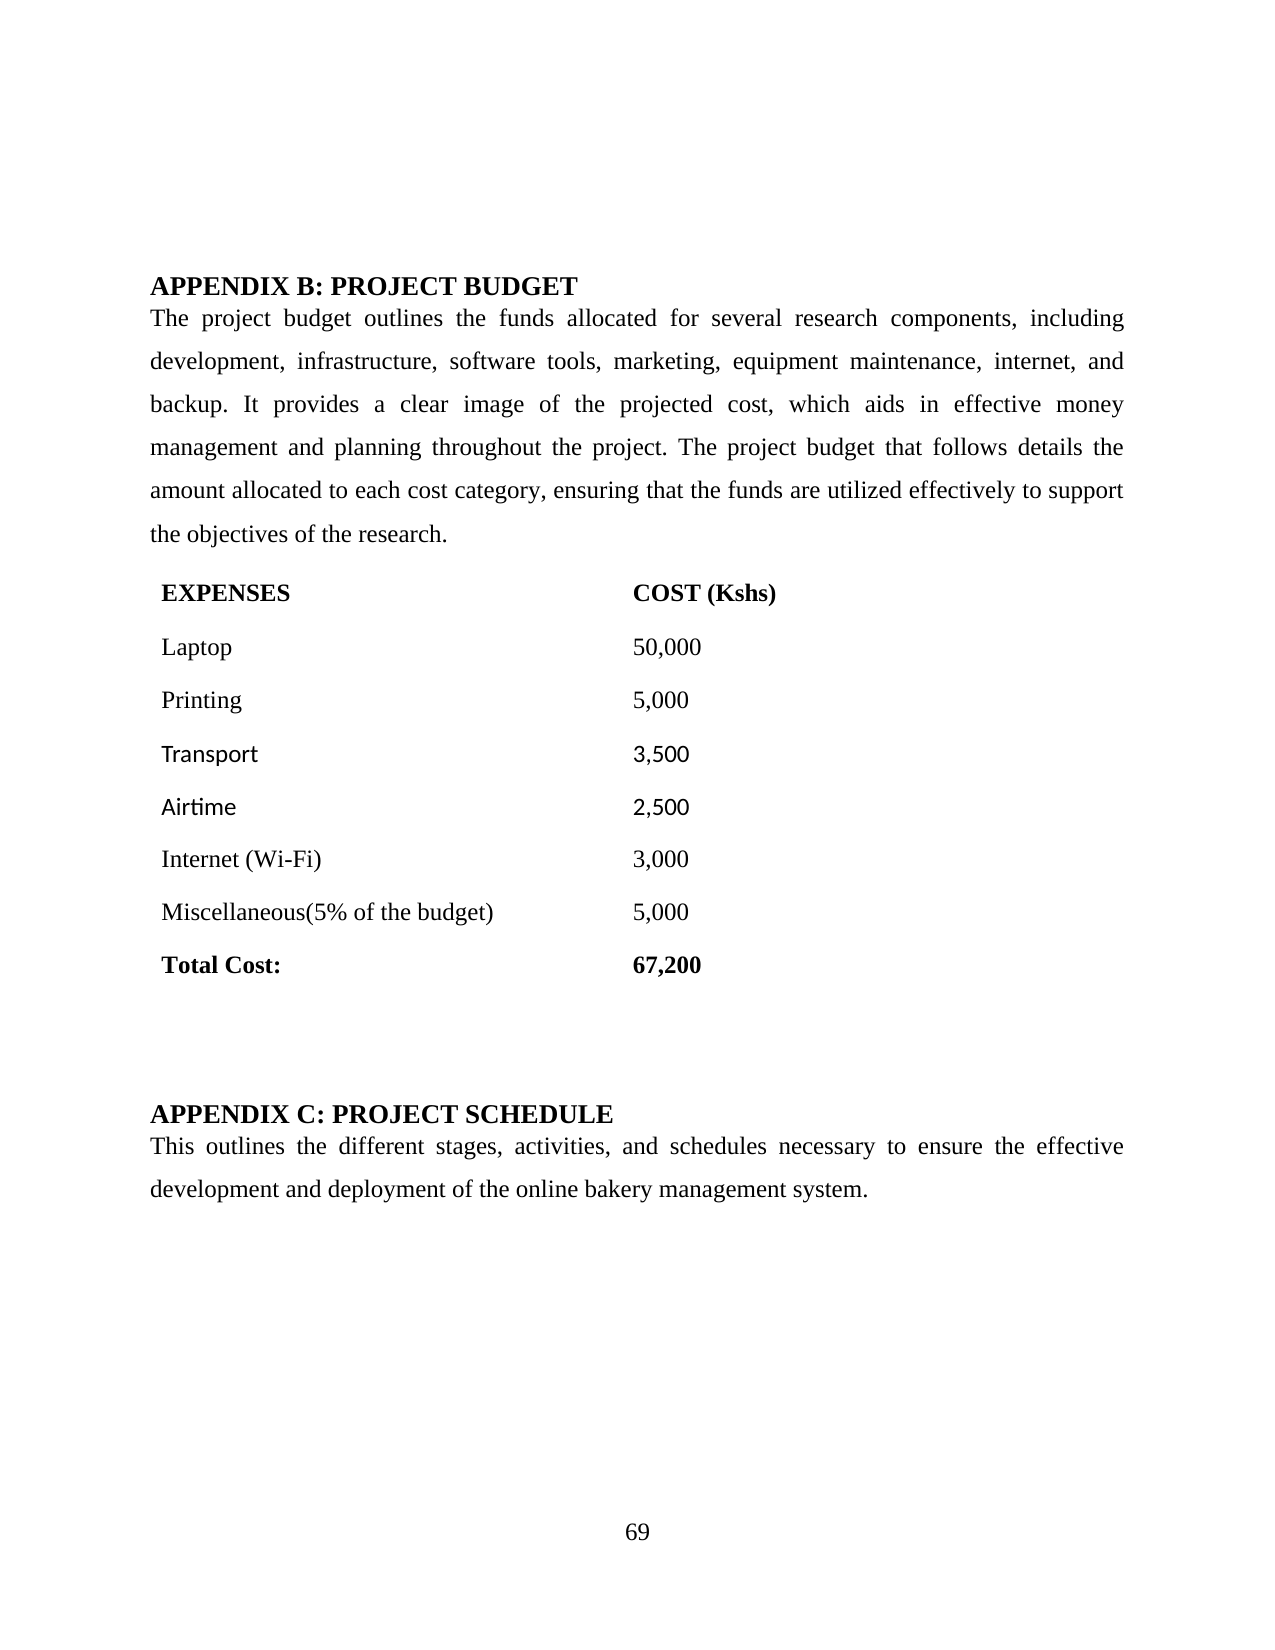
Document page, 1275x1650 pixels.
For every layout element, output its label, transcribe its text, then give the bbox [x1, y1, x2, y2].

table_cell 5,000 [621, 685, 966, 738]
table_header EXPENSES [150, 579, 621, 632]
table_cell Miscellaneous(5% of the budget) [150, 897, 621, 950]
table_cell 3,500 [621, 738, 966, 791]
table_cell 2,500 [621, 791, 966, 844]
table_cell Total Cost: [150, 950, 621, 1093]
table_cell 50,000 [621, 632, 966, 685]
table_cell Internet (Wi-Fi) [150, 844, 621, 897]
table_header COST (Kshs) [621, 579, 966, 632]
subtitle APPENDIX B: PROJECT BUDGET [150, 269, 1125, 301]
table_cell Laptop [150, 632, 621, 685]
text The project budget outlines the funds allocated for several research components, including development, infrastructure, software tools, marketing, equipment maintenance, internet, and backup. It provides a clear image of the projected cost, which aids in effective money management and planning throughout the project. The project budget that follows details the amount allocated to each cost category, ensuring that the funds are utilized effectively to support the objectives of the research. [150, 303, 1125, 547]
table_cell 67,200 [621, 950, 966, 1093]
table_cell 3,000 [621, 844, 966, 897]
table_cell Airtime [150, 791, 621, 844]
table_cell Transport [150, 738, 621, 791]
text This outlines the different stages, activities, and schedules necessary to ensure the effective development and deployment of the online bakery management system.Top of Form [150, 1131, 1125, 1203]
table_cell 5,000 [621, 897, 966, 950]
subtitle APPENDIX C: PROJECT SCHEDULE [150, 1098, 1125, 1129]
table_cell Printing [150, 685, 621, 738]
